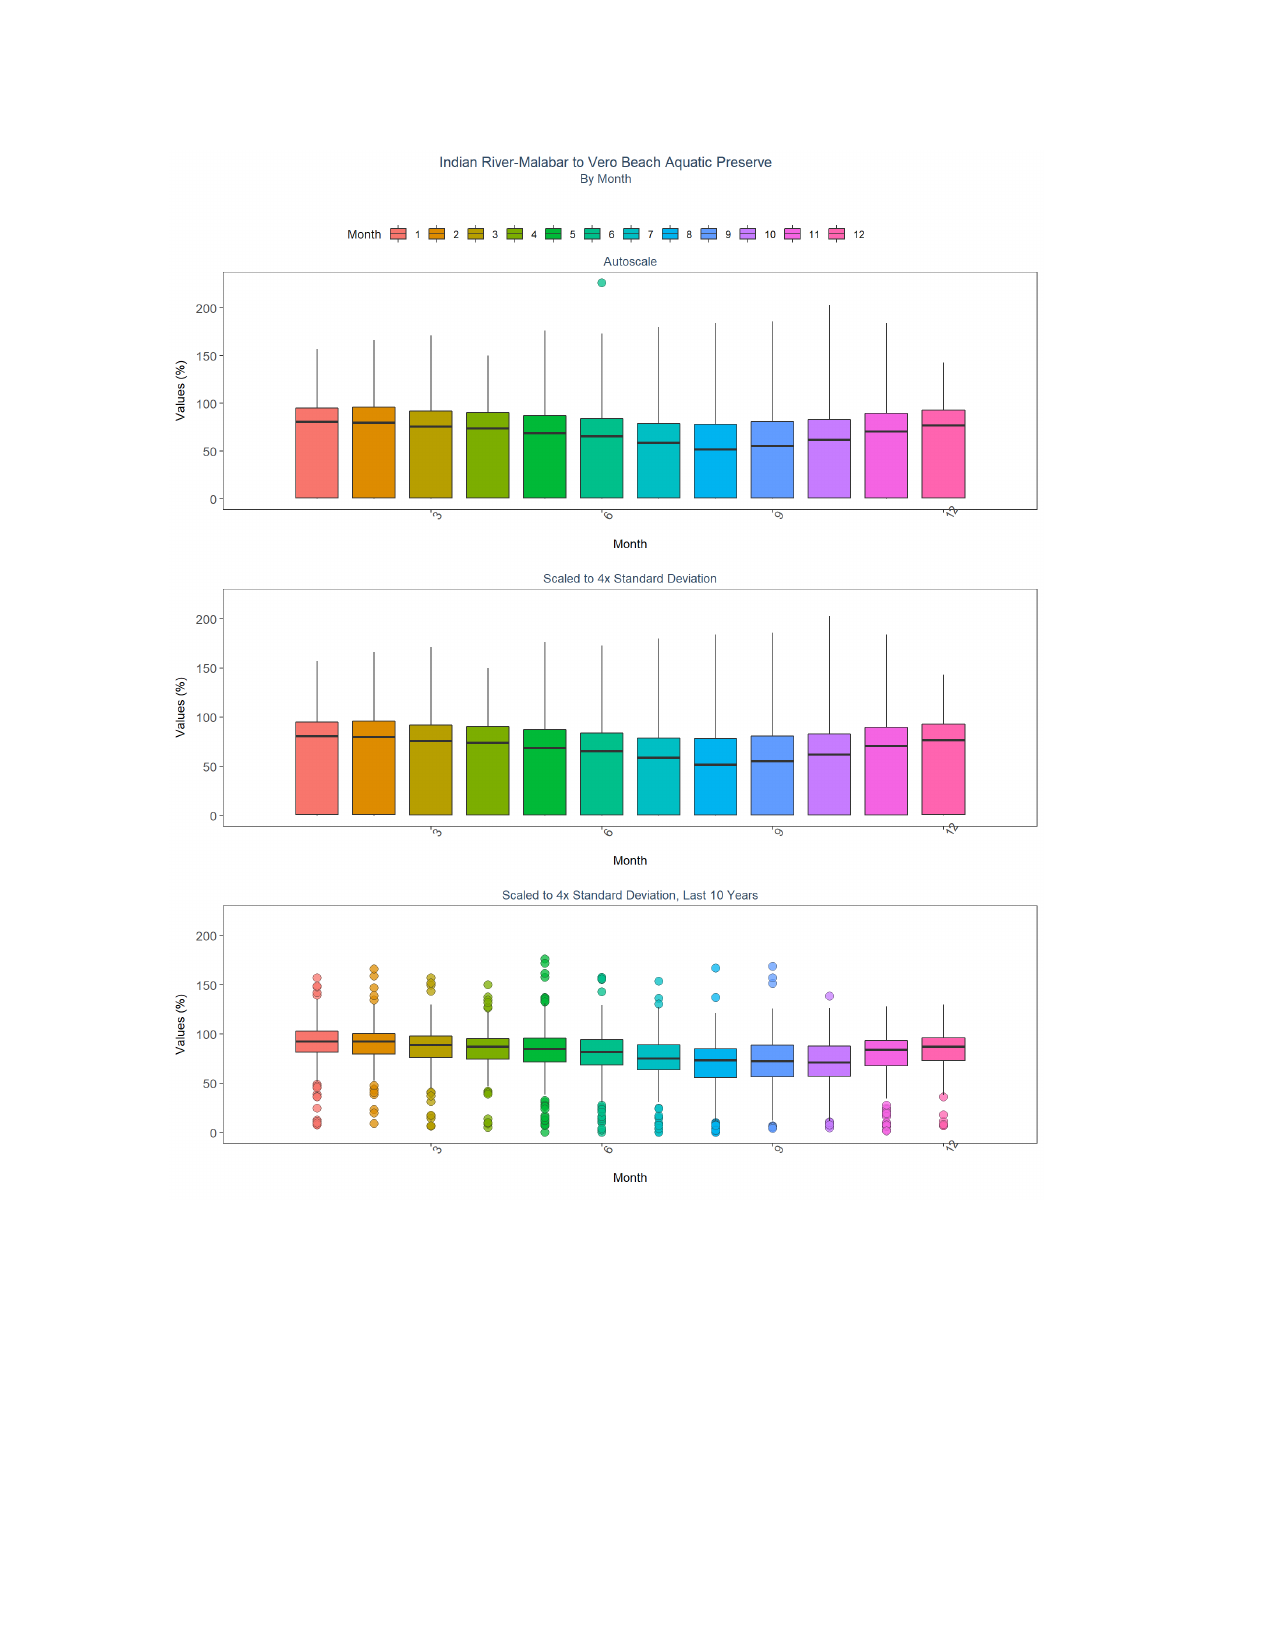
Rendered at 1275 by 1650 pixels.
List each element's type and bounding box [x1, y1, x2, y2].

picture [168, 150, 1044, 1200]
